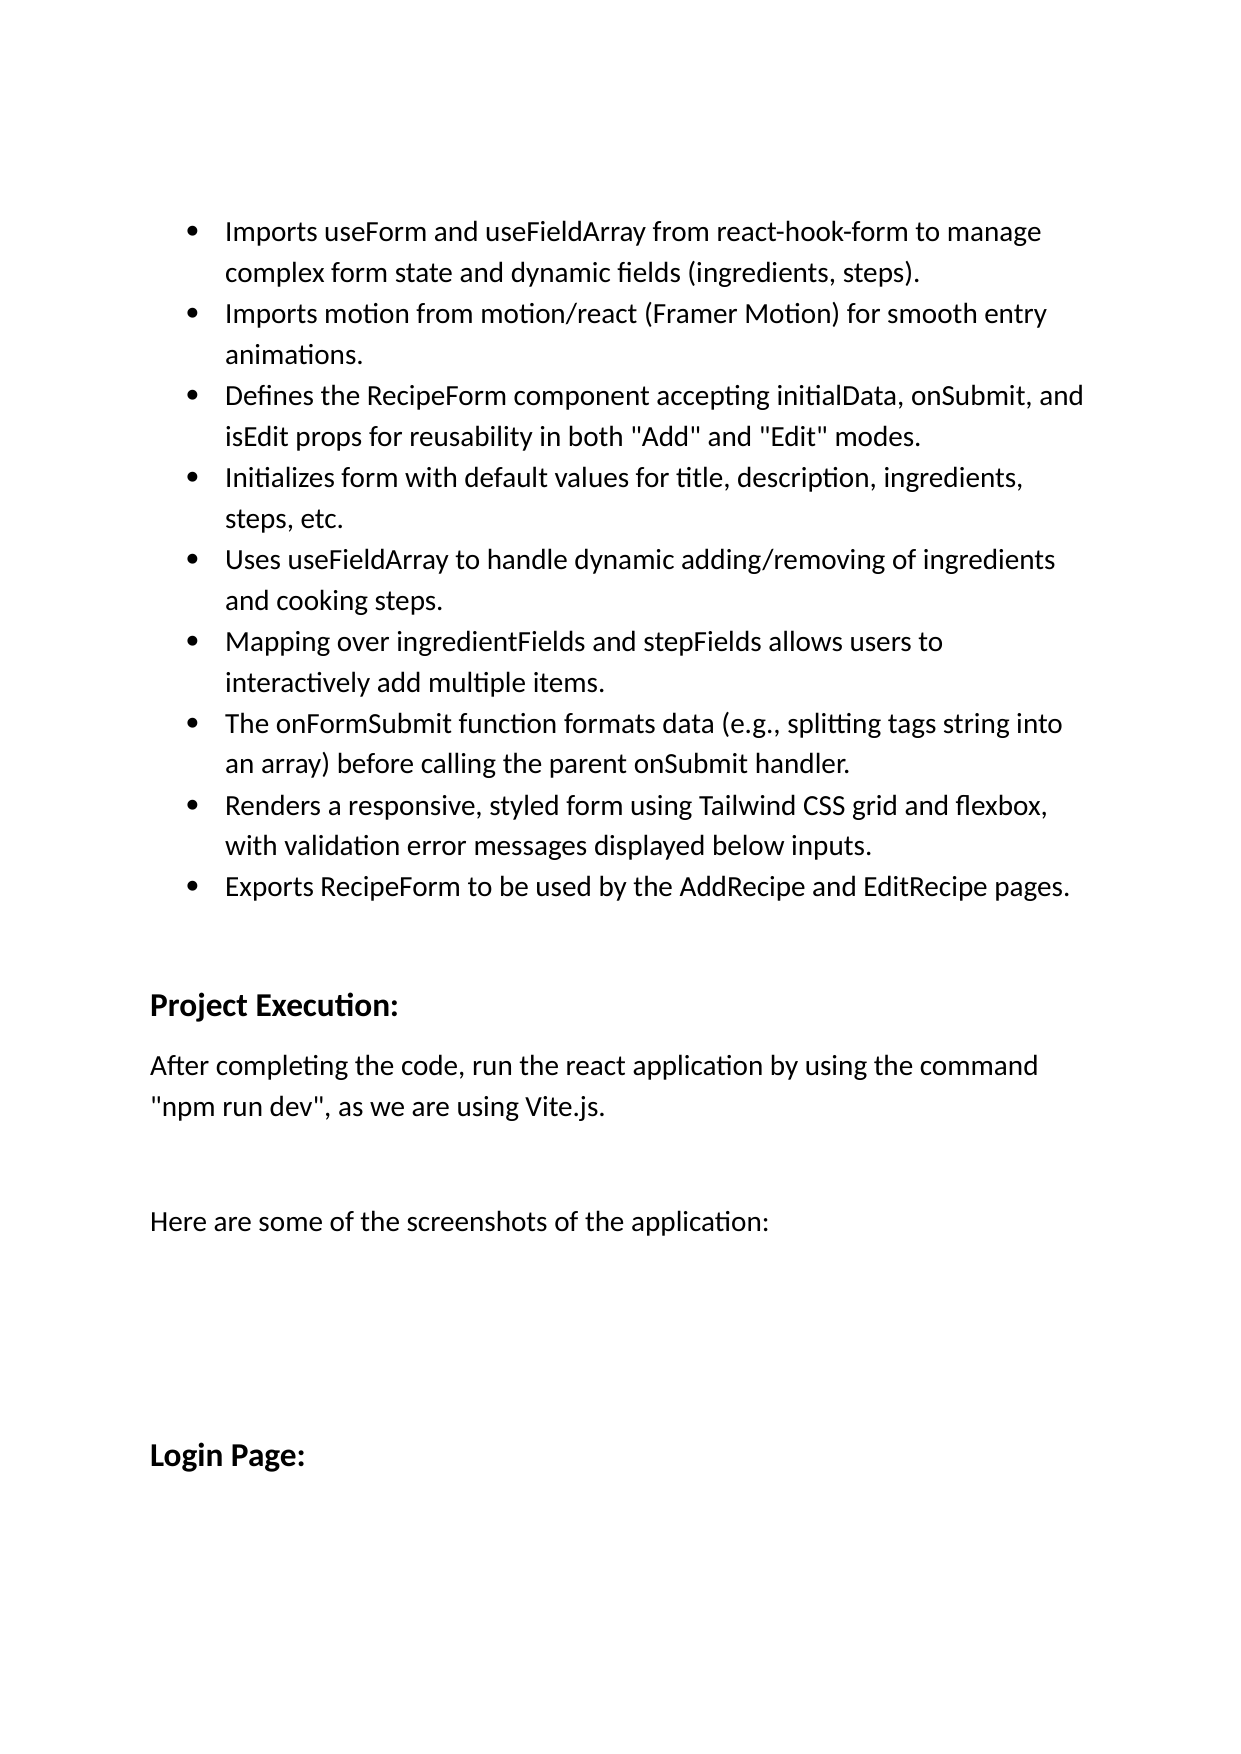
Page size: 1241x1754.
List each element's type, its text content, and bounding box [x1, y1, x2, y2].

list Imports useForm and useFieldArray from react-hook-form to manage complex form state and dynamic fields (ingredients, steps). [187, 213, 1090, 290]
list Uses useFieldArray to handle dynamic adding/removing of ingredients and cooking steps. [187, 541, 1090, 617]
text Here are some of the screenshots of the application: [150, 1203, 1090, 1239]
list The onFormSubmit function formats data (e.g., splitting tags string into an array) before calling the parent onSubmit handler. [187, 705, 1090, 781]
list Renders a responsive, styled form using Tailwind CSS grid and flexbox, with validation error messages displayed below inputs. [187, 787, 1090, 863]
list Mapping over ingredientFields and stepFields allows users to interactively add multiple items. [187, 623, 1090, 699]
text Login Page: [150, 1434, 1090, 1474]
list Exports RecipeForm to be used by the AddRecipe and EditRecipe pages. [187, 868, 1090, 904]
list Imports motion from motion/react (Framer Motion) for smooth entry animations. [187, 295, 1090, 372]
list Initializes form with default values for title, description, ingredients, steps, etc. [187, 459, 1090, 536]
text After completing the code, run the react application by using the command "npm run dev", as we are using Vite.js. [150, 1047, 1090, 1124]
list Defines the RecipeForm component accepting initialData, onSubmit, and isEdit props for reusability in both "Add" and "Edit" modes. [187, 377, 1090, 454]
text Project Execution: [150, 984, 1090, 1024]
